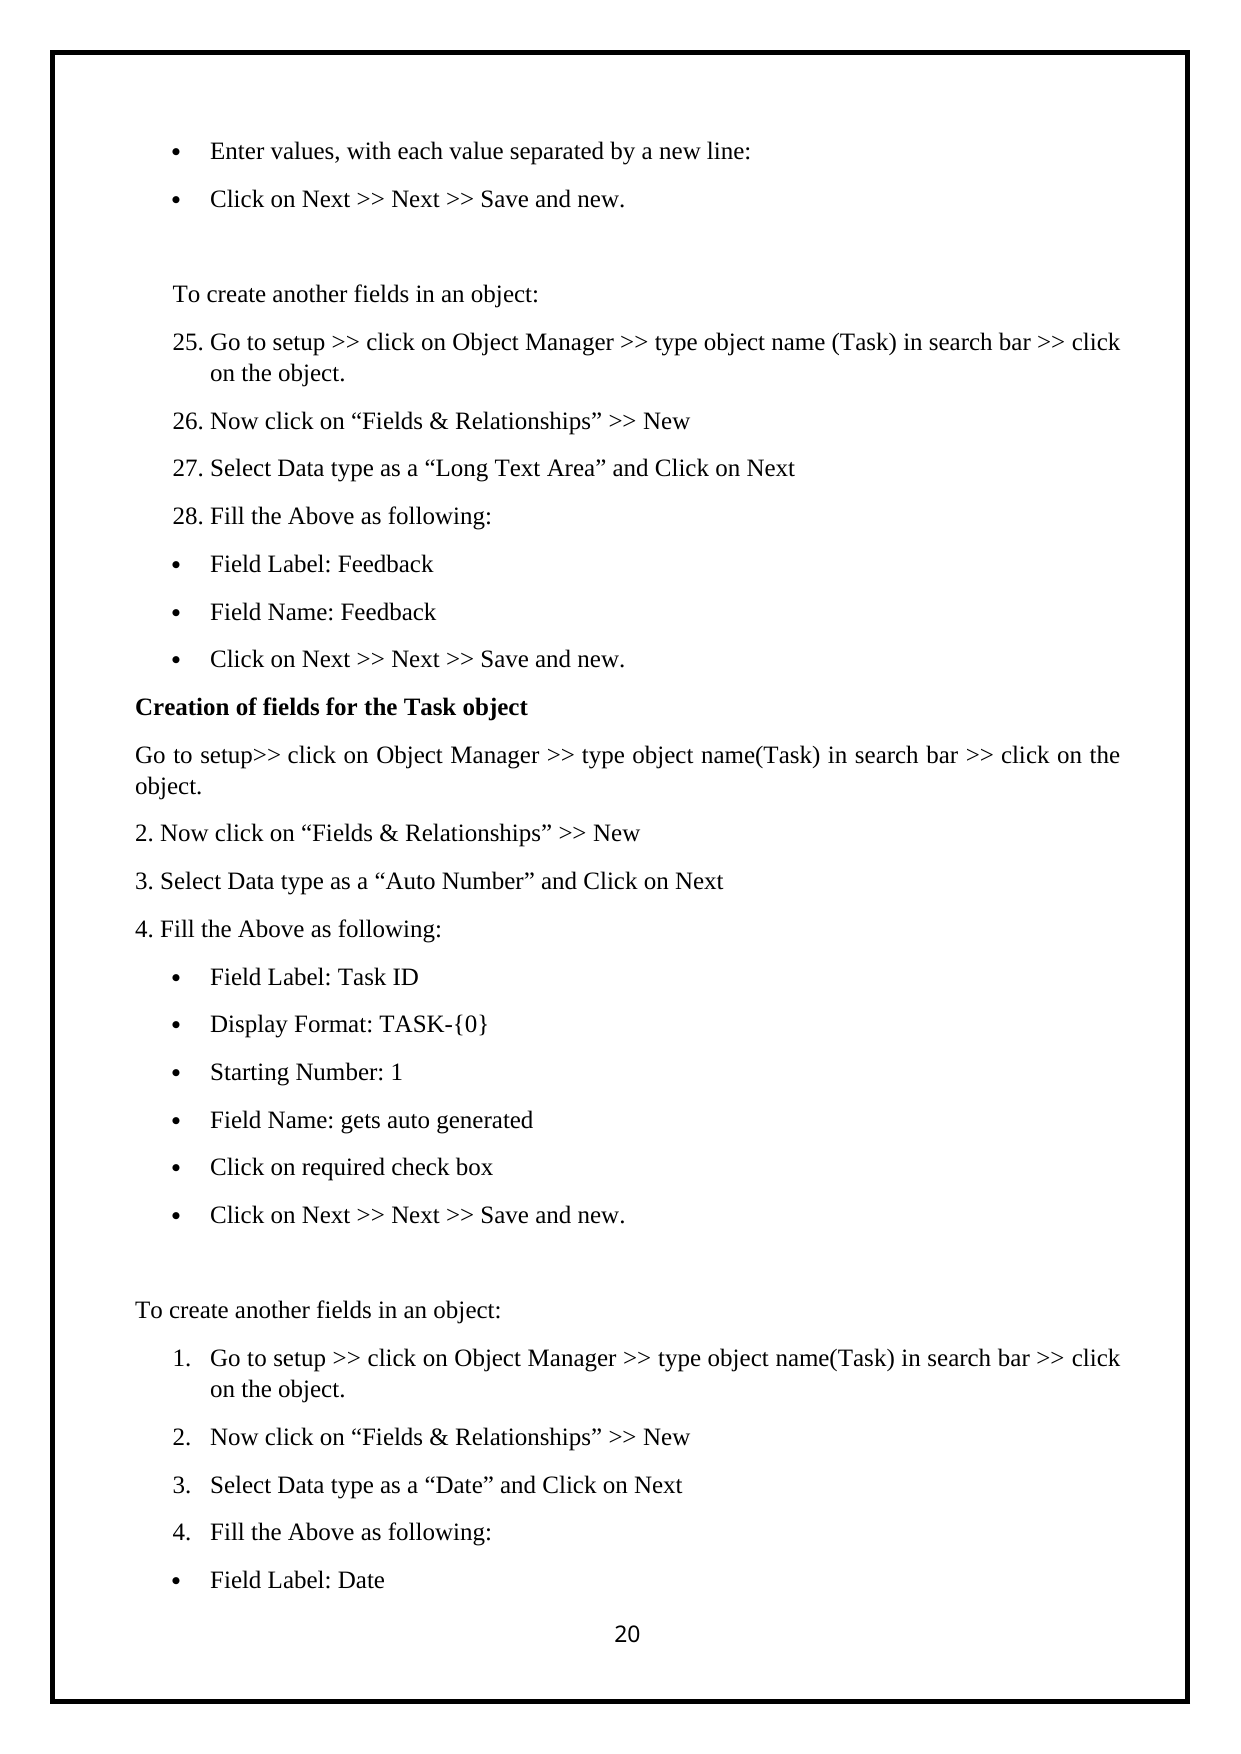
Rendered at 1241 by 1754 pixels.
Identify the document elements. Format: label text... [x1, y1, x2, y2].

list Now click on “Fields & Relationships” >> New [172, 1422, 1120, 1451]
list Click on required check box [172, 1152, 1120, 1181]
text Creation of fields for the Task object [135, 692, 1120, 721]
list Field Name: gets auto generated [172, 1105, 1120, 1133]
text 2. Now click on “Fields & Relationships” >> New [135, 818, 1120, 847]
text To create another fields in an object: [135, 1296, 1120, 1324]
list Go to setup >> click on Object Manager >> type object name (Task) in search bar >> click on the object. [172, 327, 1120, 387]
list Click on Next >> Next >> Save and new. [172, 644, 1120, 673]
list Click on Next >> Next >> Save and new. [172, 1200, 1120, 1229]
text 4. Fill the Above as following: [135, 914, 1120, 943]
list Field Label: Feedback [172, 549, 1120, 578]
list Fill the Above as following: [172, 1517, 1120, 1546]
list Fill the Above as following: [172, 501, 1120, 530]
list Now click on “Fields & Relationships” >> New [172, 406, 1120, 434]
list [172, 1343, 1120, 1403]
list Field Name: Feedback [172, 597, 1120, 625]
text To create another fields in an object: [172, 279, 1120, 308]
list Display Format: TASK-{0} [172, 1009, 1120, 1038]
list Field Label: Date [172, 1565, 1120, 1594]
list Select Data type as a “Long Text Area” and Click on Next [172, 453, 1120, 482]
list Click on Next >> Next >> Save and new. [172, 184, 1120, 213]
list Enter values, with each value separated by a new line: [172, 136, 1120, 165]
list Field Label: Task ID [172, 962, 1120, 990]
list Select Data type as a “Date” and Click on Next [172, 1470, 1120, 1498]
text 3. Select Data type as a “Auto Number” and Click on Next [135, 866, 1120, 895]
list Starting Number: 1 [172, 1057, 1120, 1086]
text Go to setup>> click on Object Manager >> type object name(Task) in search bar >> click on the object. [135, 740, 1120, 799]
